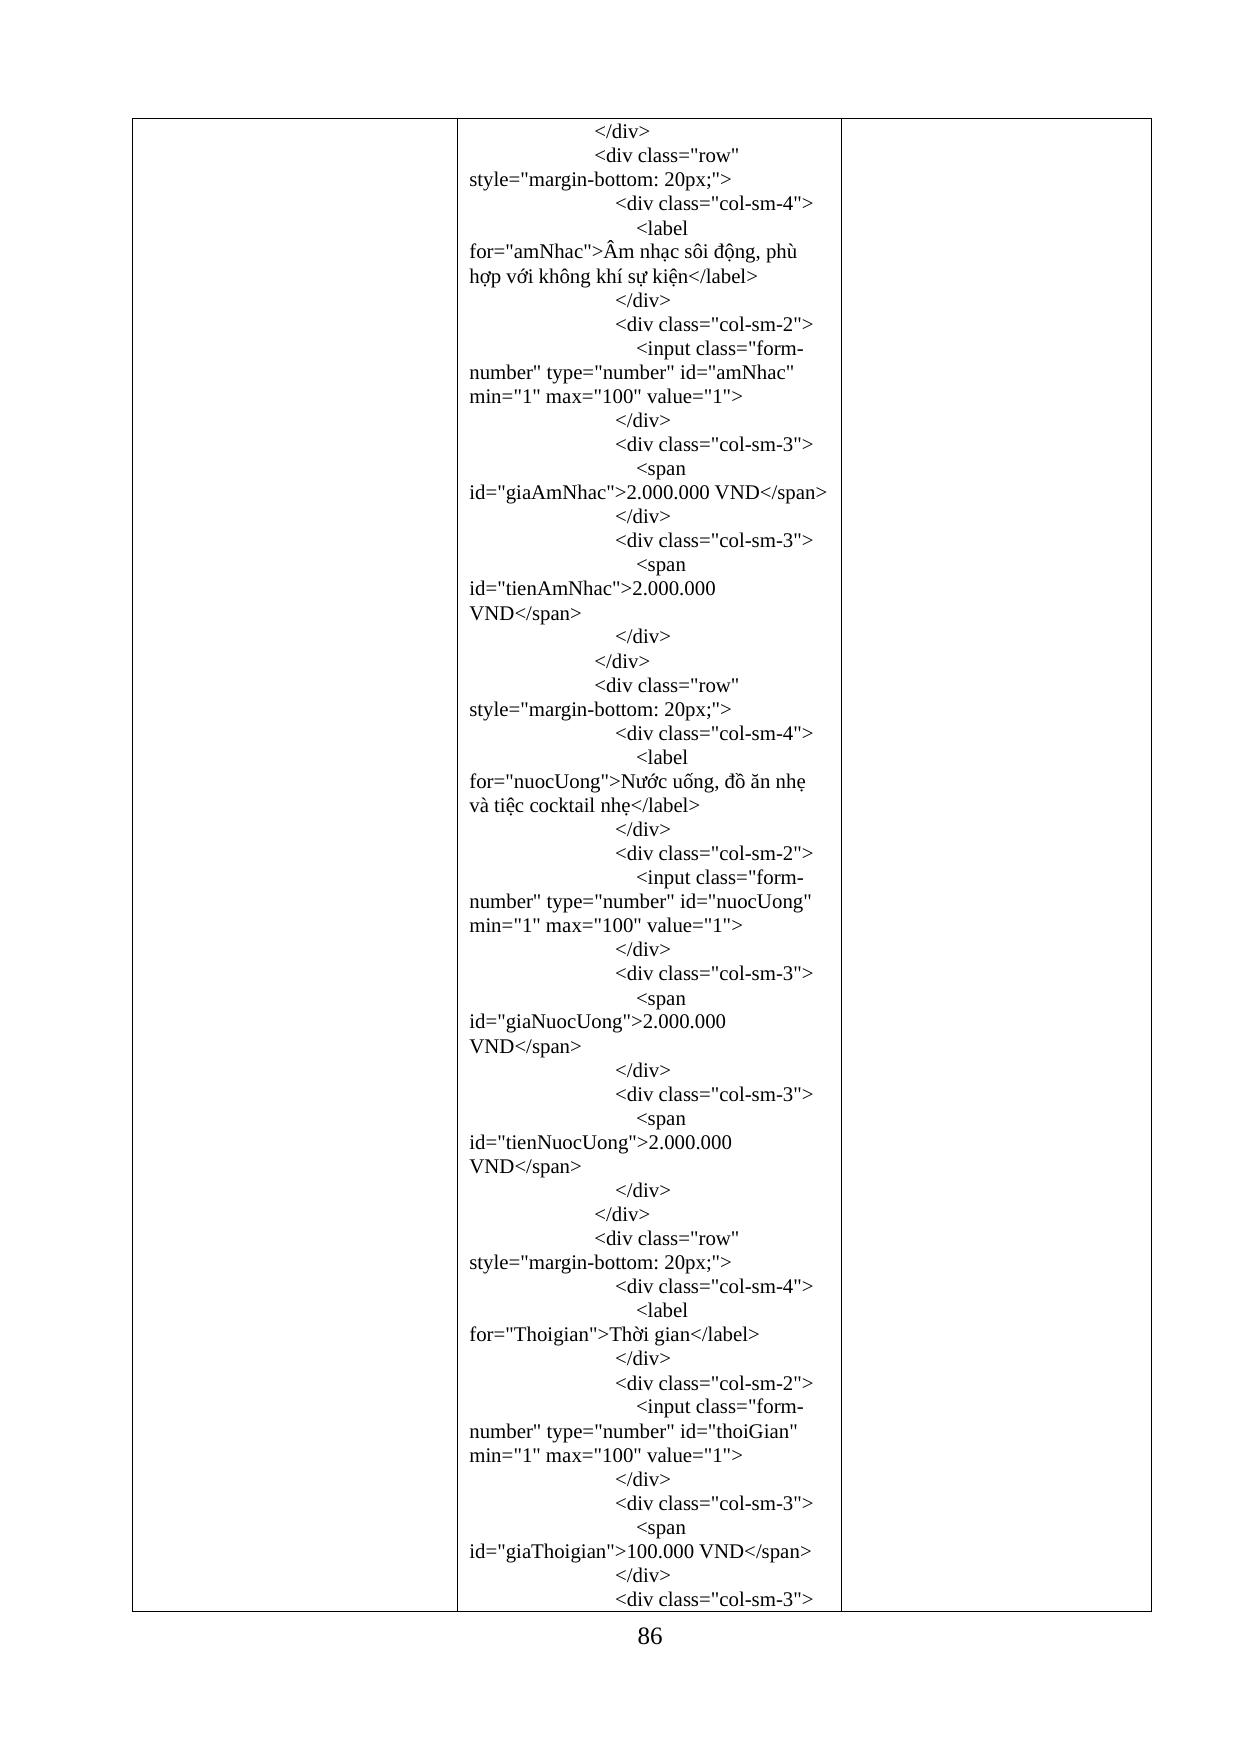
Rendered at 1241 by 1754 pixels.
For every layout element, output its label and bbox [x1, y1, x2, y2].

table_cell [133, 119, 457, 1611]
table_cell [458, 119, 841, 1611]
table_cell [842, 119, 1151, 1611]
